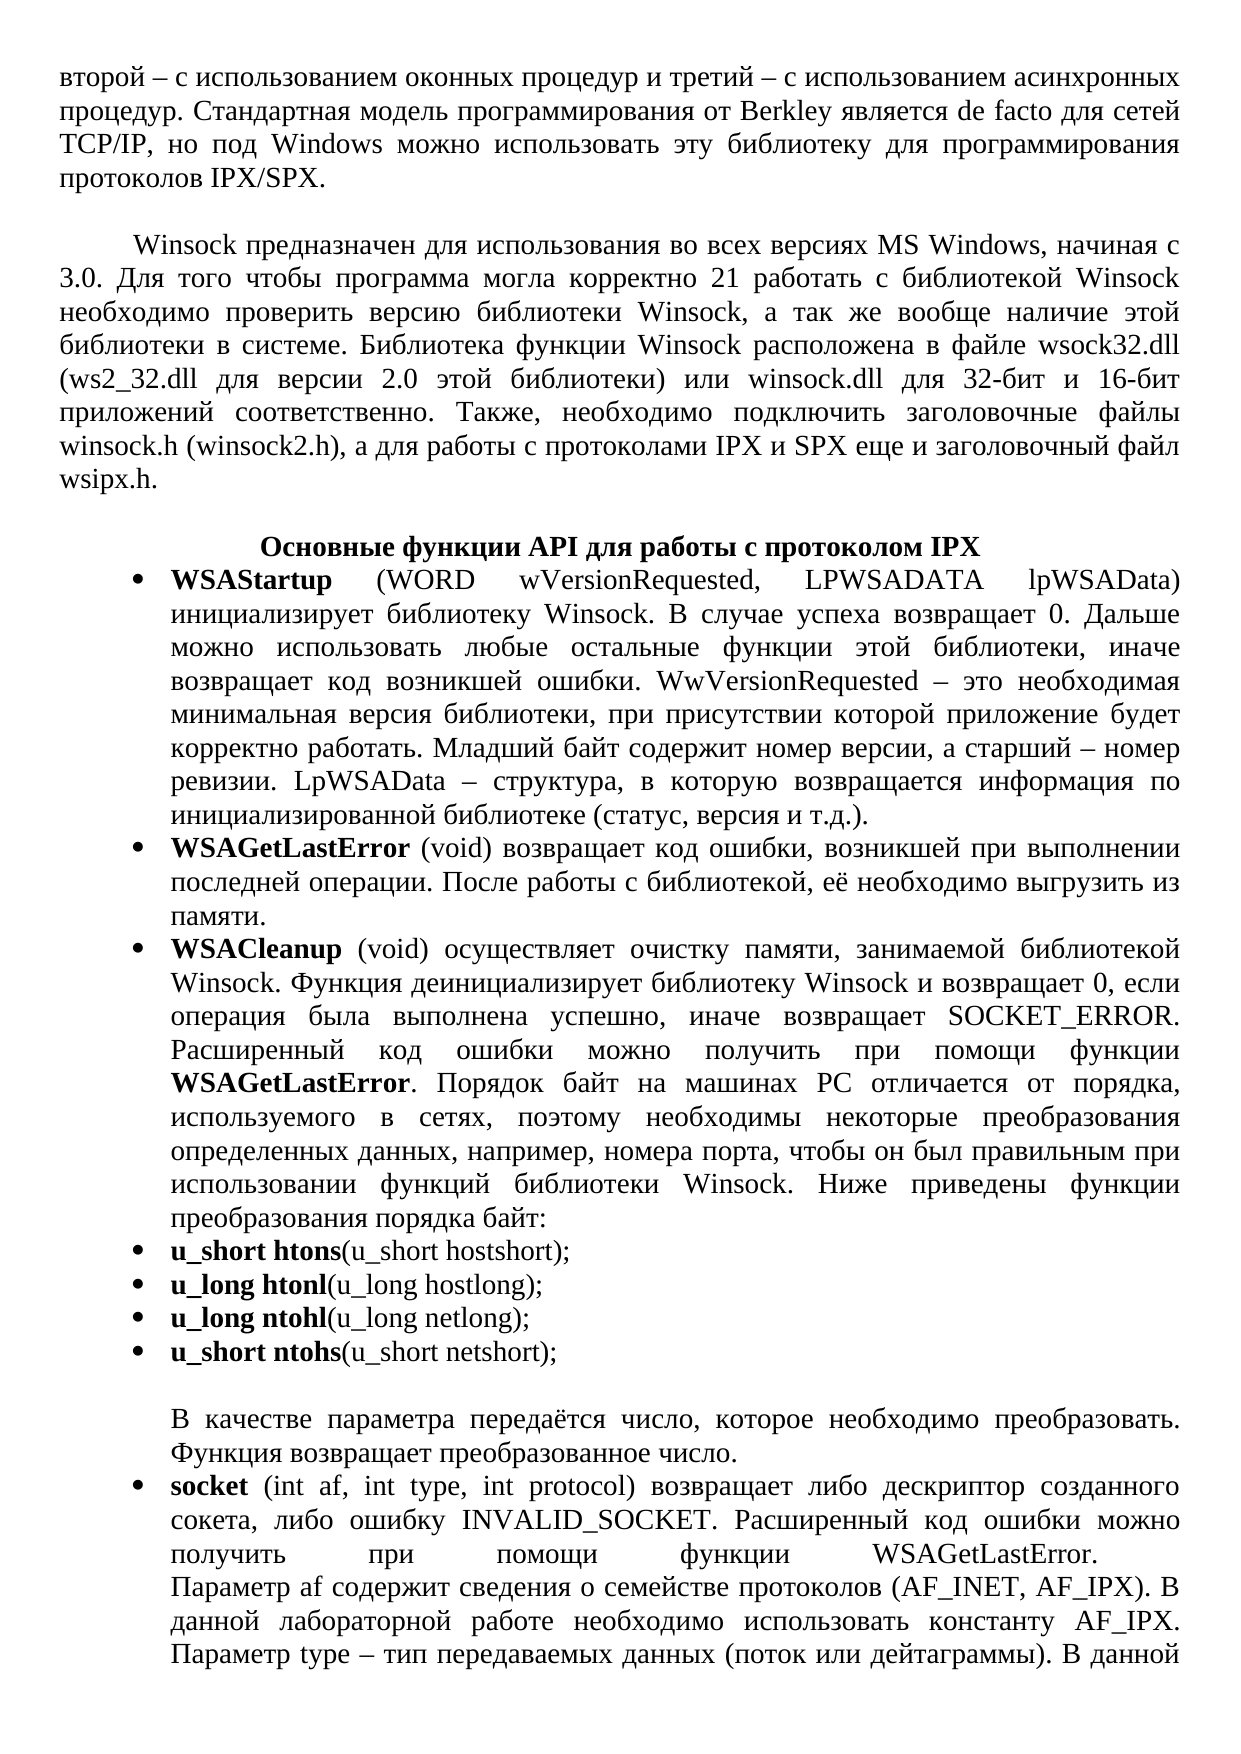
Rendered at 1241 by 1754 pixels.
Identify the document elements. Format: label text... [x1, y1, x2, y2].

text Основные функции API для работы с протоколом IPX [59, 529, 1181, 562]
list WSAStartup (WORD wVersionRequested, LPWSADATA lpWSAData) инициализирует библиотеку Winsock. В случае успеха возвращает 0. Дальше можно использовать любые остальные функции этой библиотеки, иначе возвращает код возникшей ошибки. WwVersionRequested – это необходимая минимальная версия библиотеки, при присутствии которой приложение будет корректно работать. Младший байт содержит номер версии, а старший – номер ревизии. LpWSAData – структура, в которую возвращается информация по инициализированной библиотеке (статус, версия и т.д.). [133, 562, 1181, 831]
list u_long ntohl(u_long netlong); [133, 1301, 1181, 1334]
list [133, 1468, 1181, 1670]
list WSAGetLastError (void) возвращает код ошибки, возникшей при выполнении последней операции. После работы с библиотекой, её необходимо выгрузить из памяти. [133, 831, 1181, 931]
text В качестве параметра передаётся число, которое необходимо преобразовать. Функция возвращает преобразованное число. [170, 1368, 1181, 1468]
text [59, 59, 1181, 193]
list WSACleanup (void) осуществляет очистку памяти, занимаемой библиотекой Winsock. Функция деинициализирует библиотеку Winsock и возвращает 0, если операция была выполнена успешно, иначе возвращает SOCKET_ERROR. Расширенный код ошибки можно получить при помощи функции WSAGetLastError. Порядок байт на машинах PC отличается от порядка, используемого в сетях, поэтому необходимы некоторые преобразования определенных данных, например, номера порта, чтобы он был правильным при использовании функций библиотеки Winsock. Ниже приведены функции преобразования порядка байт: [133, 931, 1181, 1233]
list u_long htonl(u_long hostlong); [133, 1267, 1181, 1301]
text Winsock предназначен для использования во всех версиях MS Windows, начиная с 3.0. Для того чтобы программа могла корректно 21 работать с библиотекой Winsock необходимо проверить версию библиотеки Winsock, а так же вообще наличие этой библиотеки в системе. Библиотека функции Winsock расположена в файле wsock32.dll (ws2_32.dll для версии 2.0 этой библиотеки) или winsock.dll для 32-бит и 16-бит приложений соответственно. Также, необходимо подключить заголовочные файлы winsock.h (winsock2.h), а для работы с протоколами IPX и SPX еще и заголовочный файл wsipx.h. [59, 227, 1181, 495]
list u_short htons(u_short hostshort); [133, 1233, 1181, 1267]
list u_short ntohs(u_short netshort); [133, 1334, 1181, 1368]
